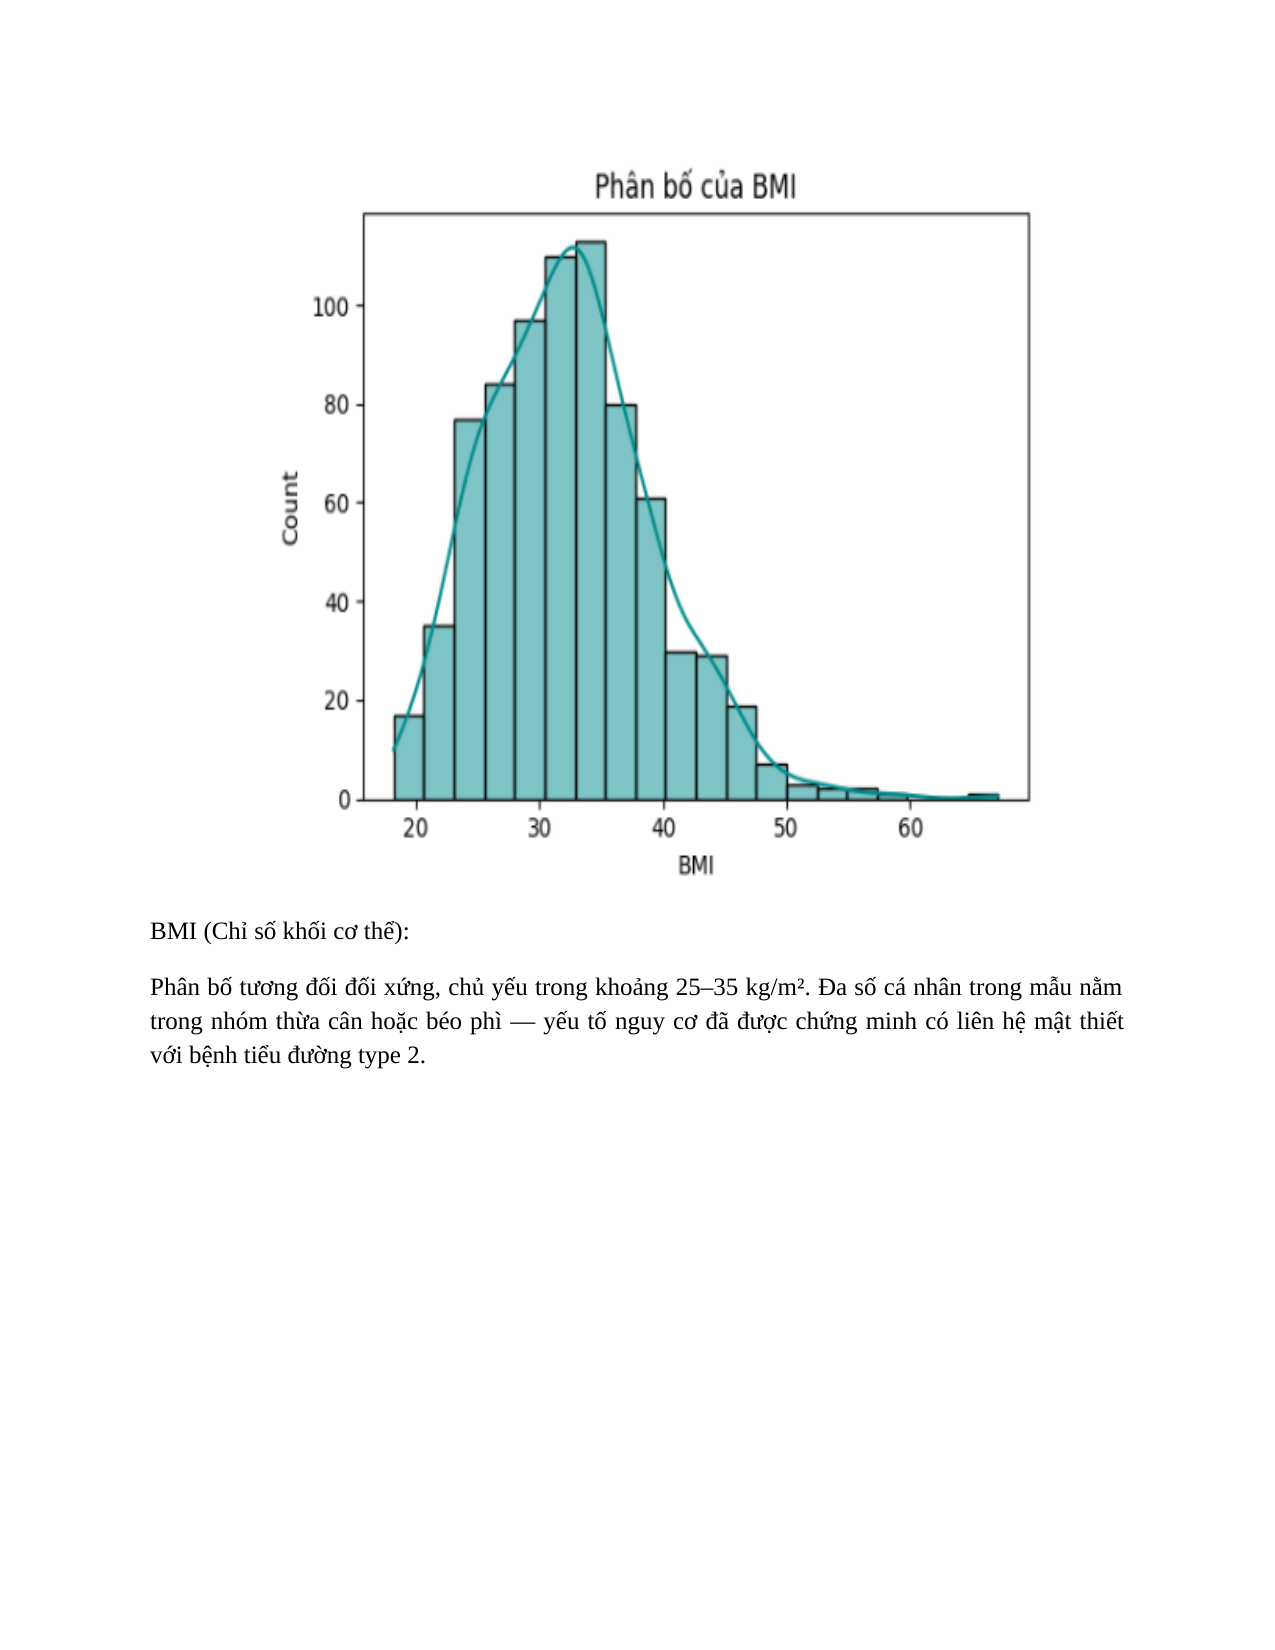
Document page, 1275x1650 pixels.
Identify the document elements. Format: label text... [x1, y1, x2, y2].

picture [260, 150, 1090, 890]
text BMI (Chỉ số khối cơ thể): [150, 916, 1125, 945]
text Phân bố tương đối đối xứng, chủ yếu trong khoảng 25–35 kg/m². Đa số cá nhân trong mẫu nằm trong nhóm thừa cân hoặc béo phì — yếu tố nguy cơ đã được chứng minh có liên hệ mật thiết với bệnh tiểu đường type 2. [150, 972, 1125, 1069]
